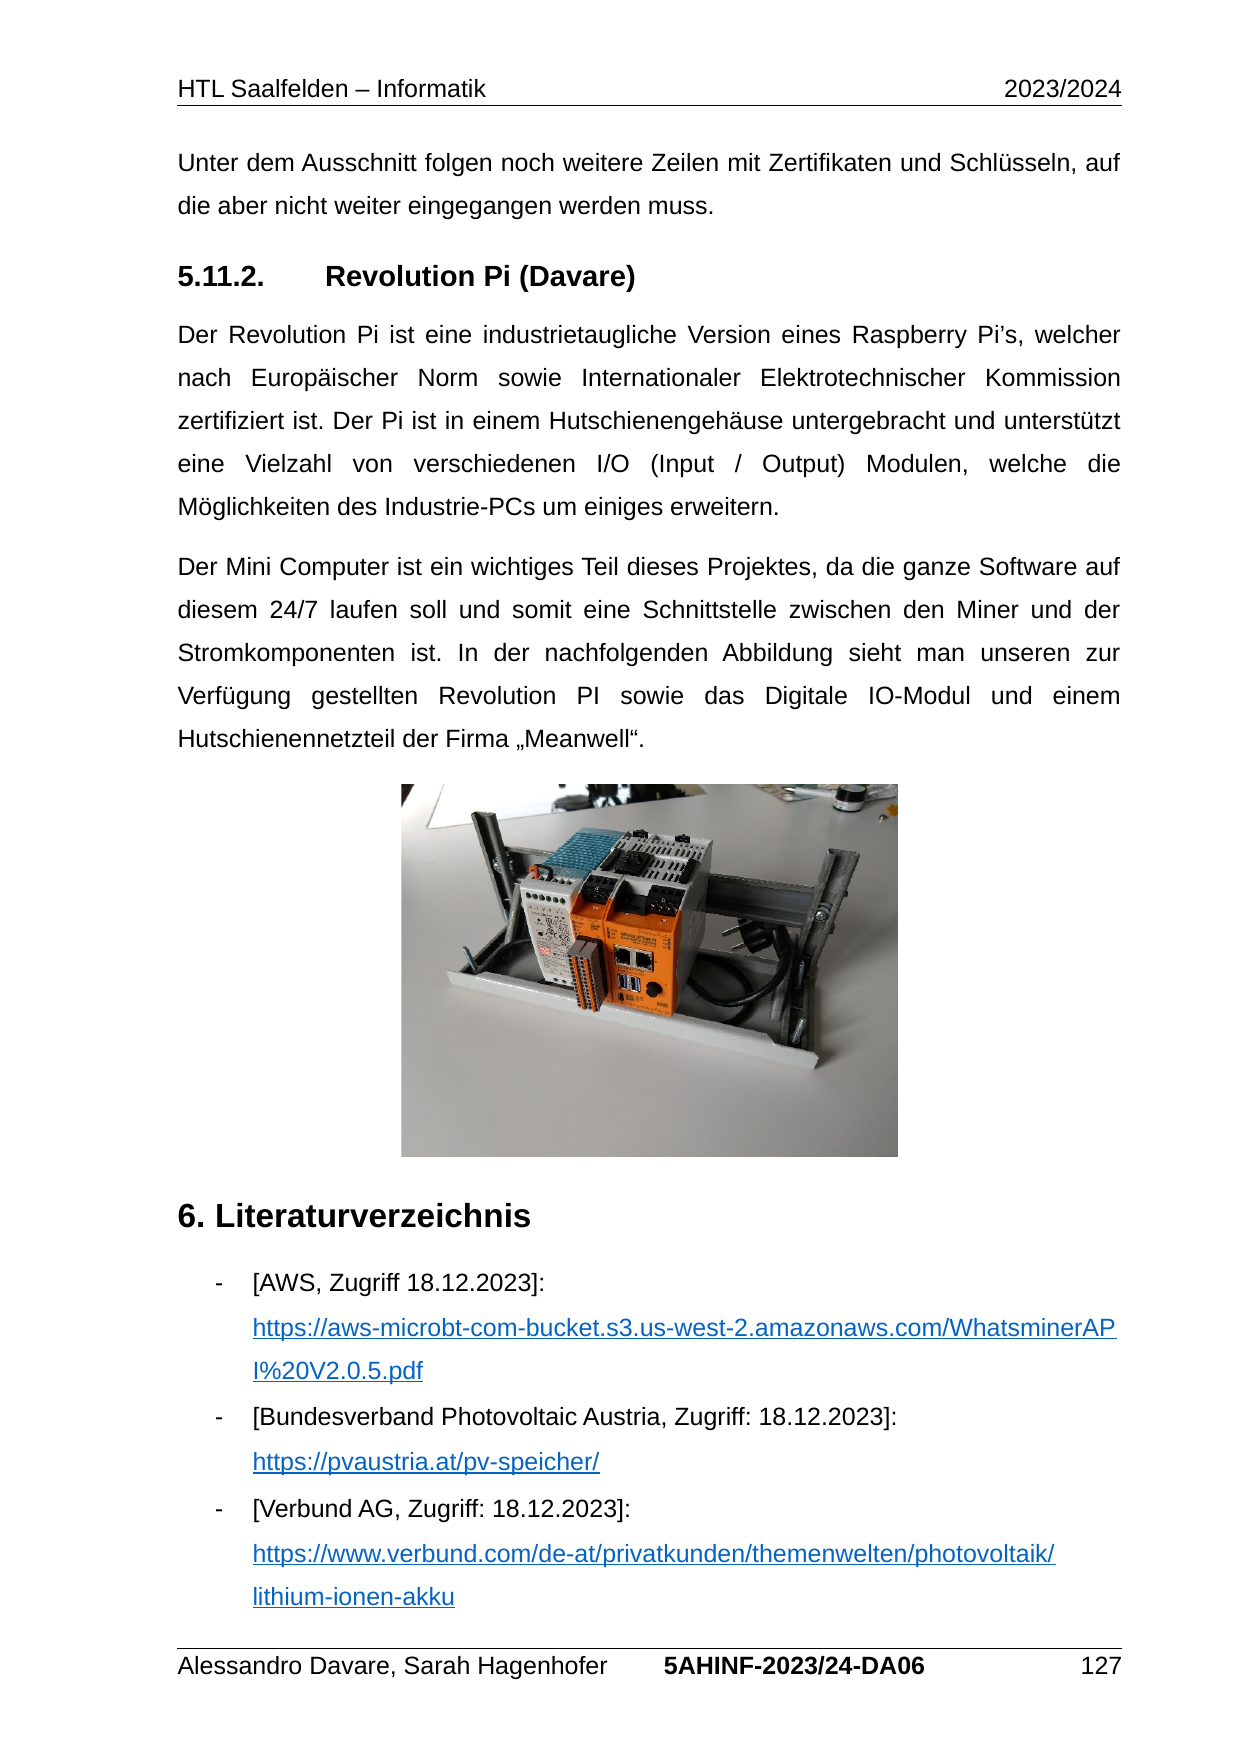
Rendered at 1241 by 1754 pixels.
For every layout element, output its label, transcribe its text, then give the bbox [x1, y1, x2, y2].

text Unter dem Ausschnitt folgen noch weitere Zeilen mit Zertifikaten und Schlüsseln, auf die aber nicht weiter eingegangen werden muss. [177, 148, 1122, 219]
picture [401, 784, 898, 1157]
text Der Mini Computer ist ein wichtiges Teil dieses Projektes, da die ganze Software auf diesem 24/7 laufen soll und somit eine Schnittstelle zwischen den Miner und der Stromkomponenten ist. In der nachfolgenden Abbildung sieht man unseren zur Verfügung gestellten Revolution PI sowie das Digitale IO-Modul und einem Hutschienennetzteil der Firma „Meanwell“. [177, 552, 1122, 753]
list [AWS, Zugriff 18.12.2023]: https://aws-microbt-com-bucket.s3.us-west-2.amazonaws.com/WhatsminerAPI%20V2.0.5.pdf [215, 1264, 1122, 1384]
list [Verbund AG, Zugriff: 18.12.2023]: https://www.verbund.com/de-at/privatkunden/themenwelten/photovoltaik/lithium-ionen-akku [215, 1490, 1122, 1611]
subtitle Revolution Pi (Davare) [177, 259, 1122, 292]
subtitle Literaturverzeichnis [177, 1196, 1122, 1234]
text Der Revolution Pi ist eine industrietaugliche Version eines Raspberry Pi’s, welcher nach Europäischer Norm sowie Internationaler Elektrotechnischer Kommission zertifiziert ist. Der Pi ist in einem Hutschienengehäuse untergebracht und unterstützt eine Vielzahl von verschiedenen I/O (Input / Output) Modulen, welche die Möglichkeiten des Industrie-PCs um einiges erweitern. [177, 320, 1122, 521]
list [Bundesverband Photovoltaic Austria, Zugriff: 18.12.2023]: https://pvaustria.at/pv-speicher/ [215, 1399, 1122, 1476]
